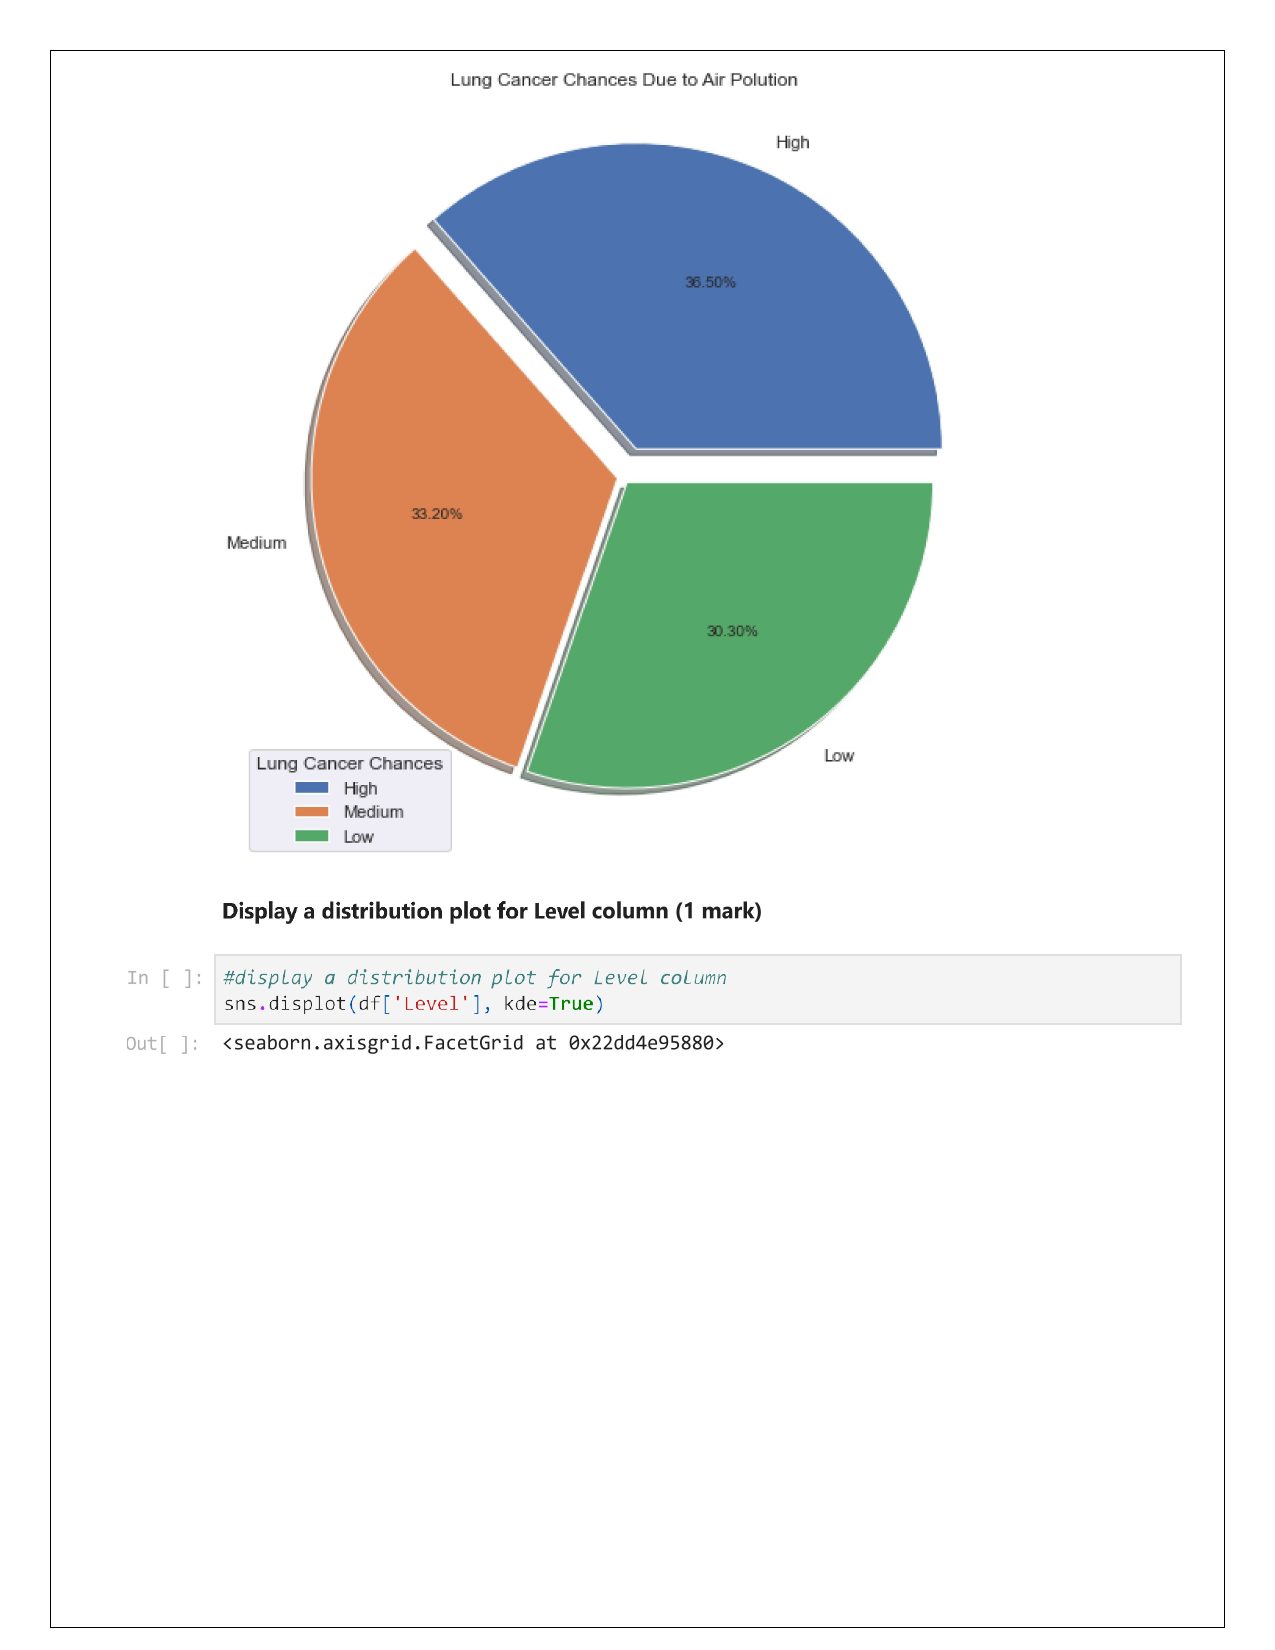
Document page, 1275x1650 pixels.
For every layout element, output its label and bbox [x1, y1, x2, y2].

picture [223, 969, 489, 1014]
picture [223, 901, 761, 924]
picture [684, 970, 726, 984]
picture [126, 1036, 197, 1054]
picture [491, 969, 647, 1014]
picture [128, 969, 200, 988]
picture [223, 1035, 724, 1054]
picture [226, 72, 945, 853]
